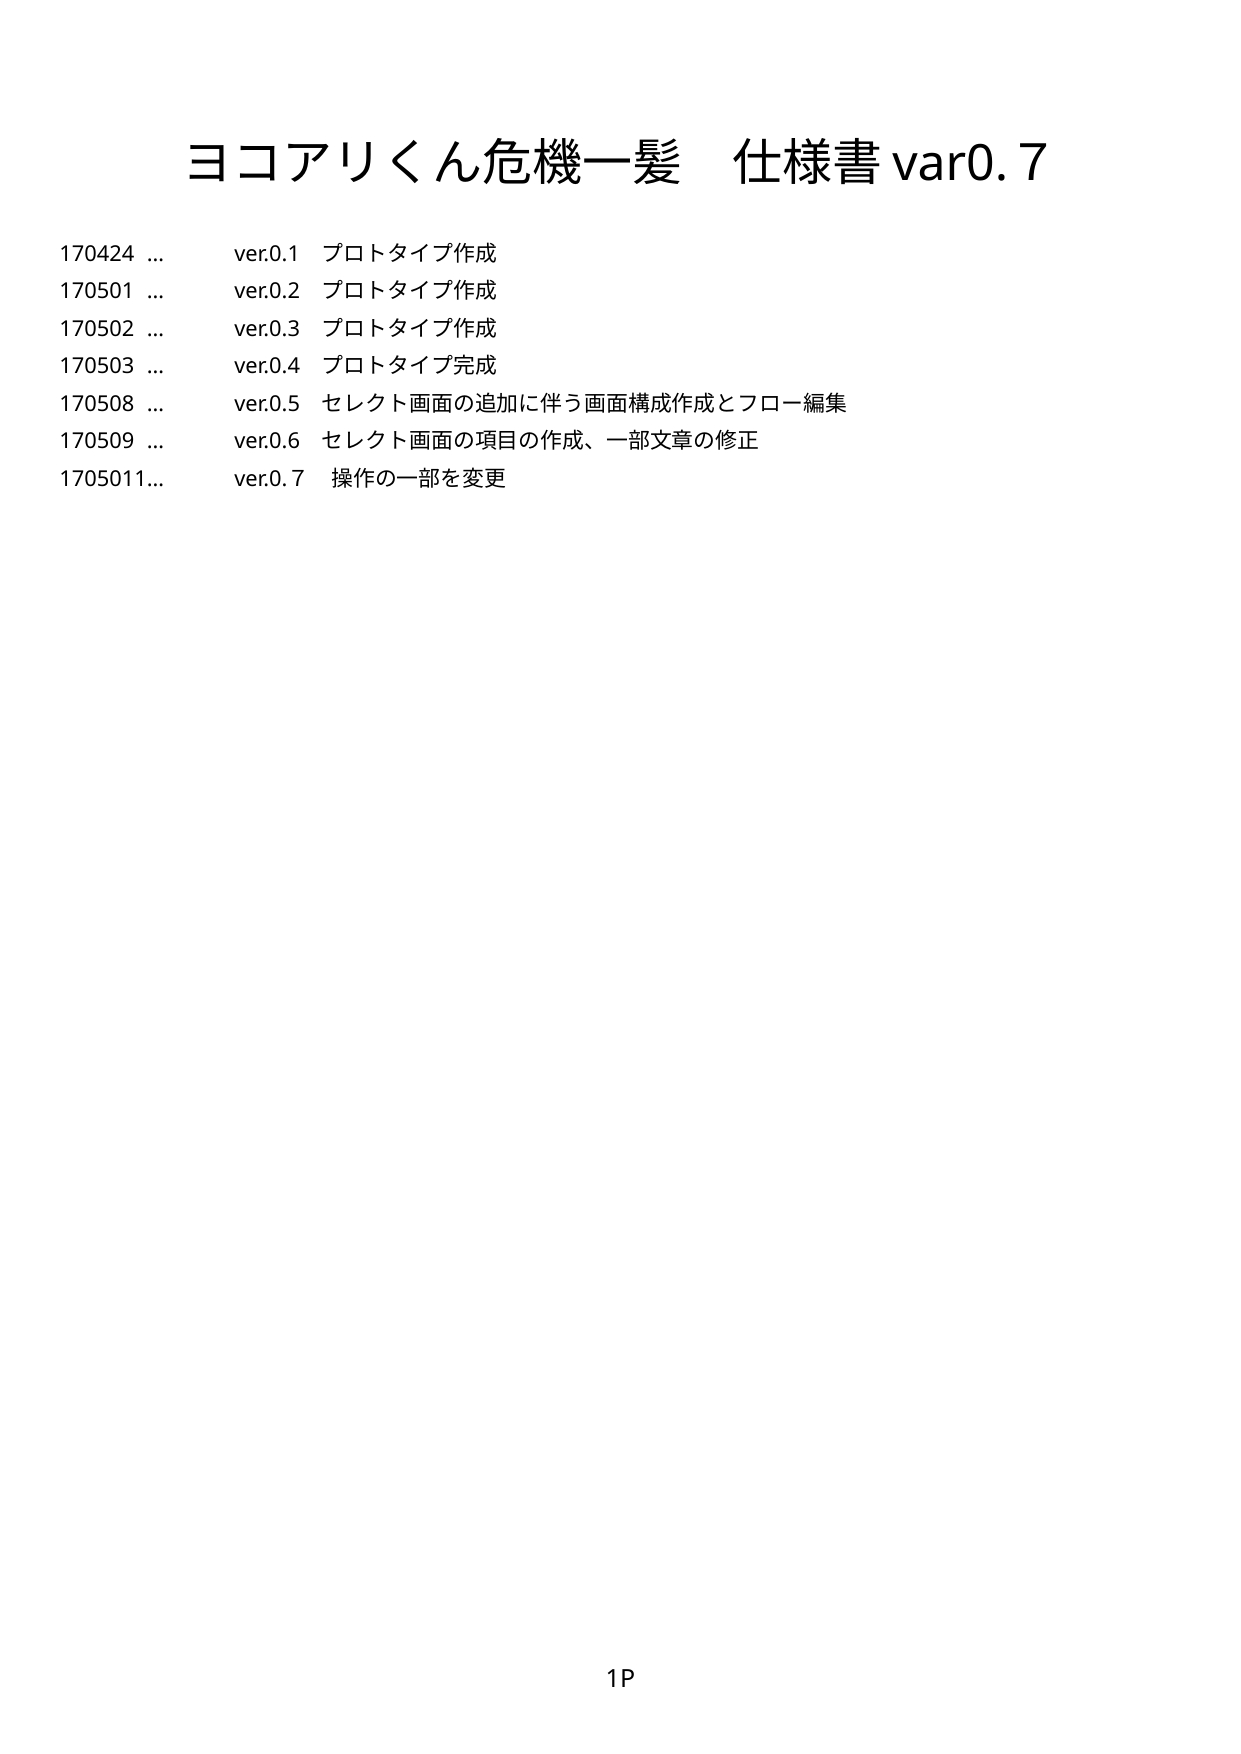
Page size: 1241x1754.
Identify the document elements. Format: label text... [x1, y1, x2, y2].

text 1705011… ver.0.７ 操作の一部を変更 [59, 458, 1181, 496]
text 170502 … ver.0.3 プロトタイプ作成 [59, 308, 1181, 346]
text 170509 … ver.0.6 セレクト画面の項目の作成、一部文章の修正 [59, 421, 1181, 458]
text 170503 … ver.0.4 プロトタイプ完成 [59, 346, 1181, 383]
text ヨコアリくん危機一髪 仕様書var0.７ [59, 121, 1181, 196]
text 170424 … ver.0.1 プロトタイプ作成 [59, 233, 1181, 271]
text 170501 … ver.0.2 プロトタイプ作成 [59, 271, 1181, 308]
text 170508 … ver.0.5 セレクト画面の追加に伴う画面構成作成とフロー編集 [59, 383, 1181, 421]
